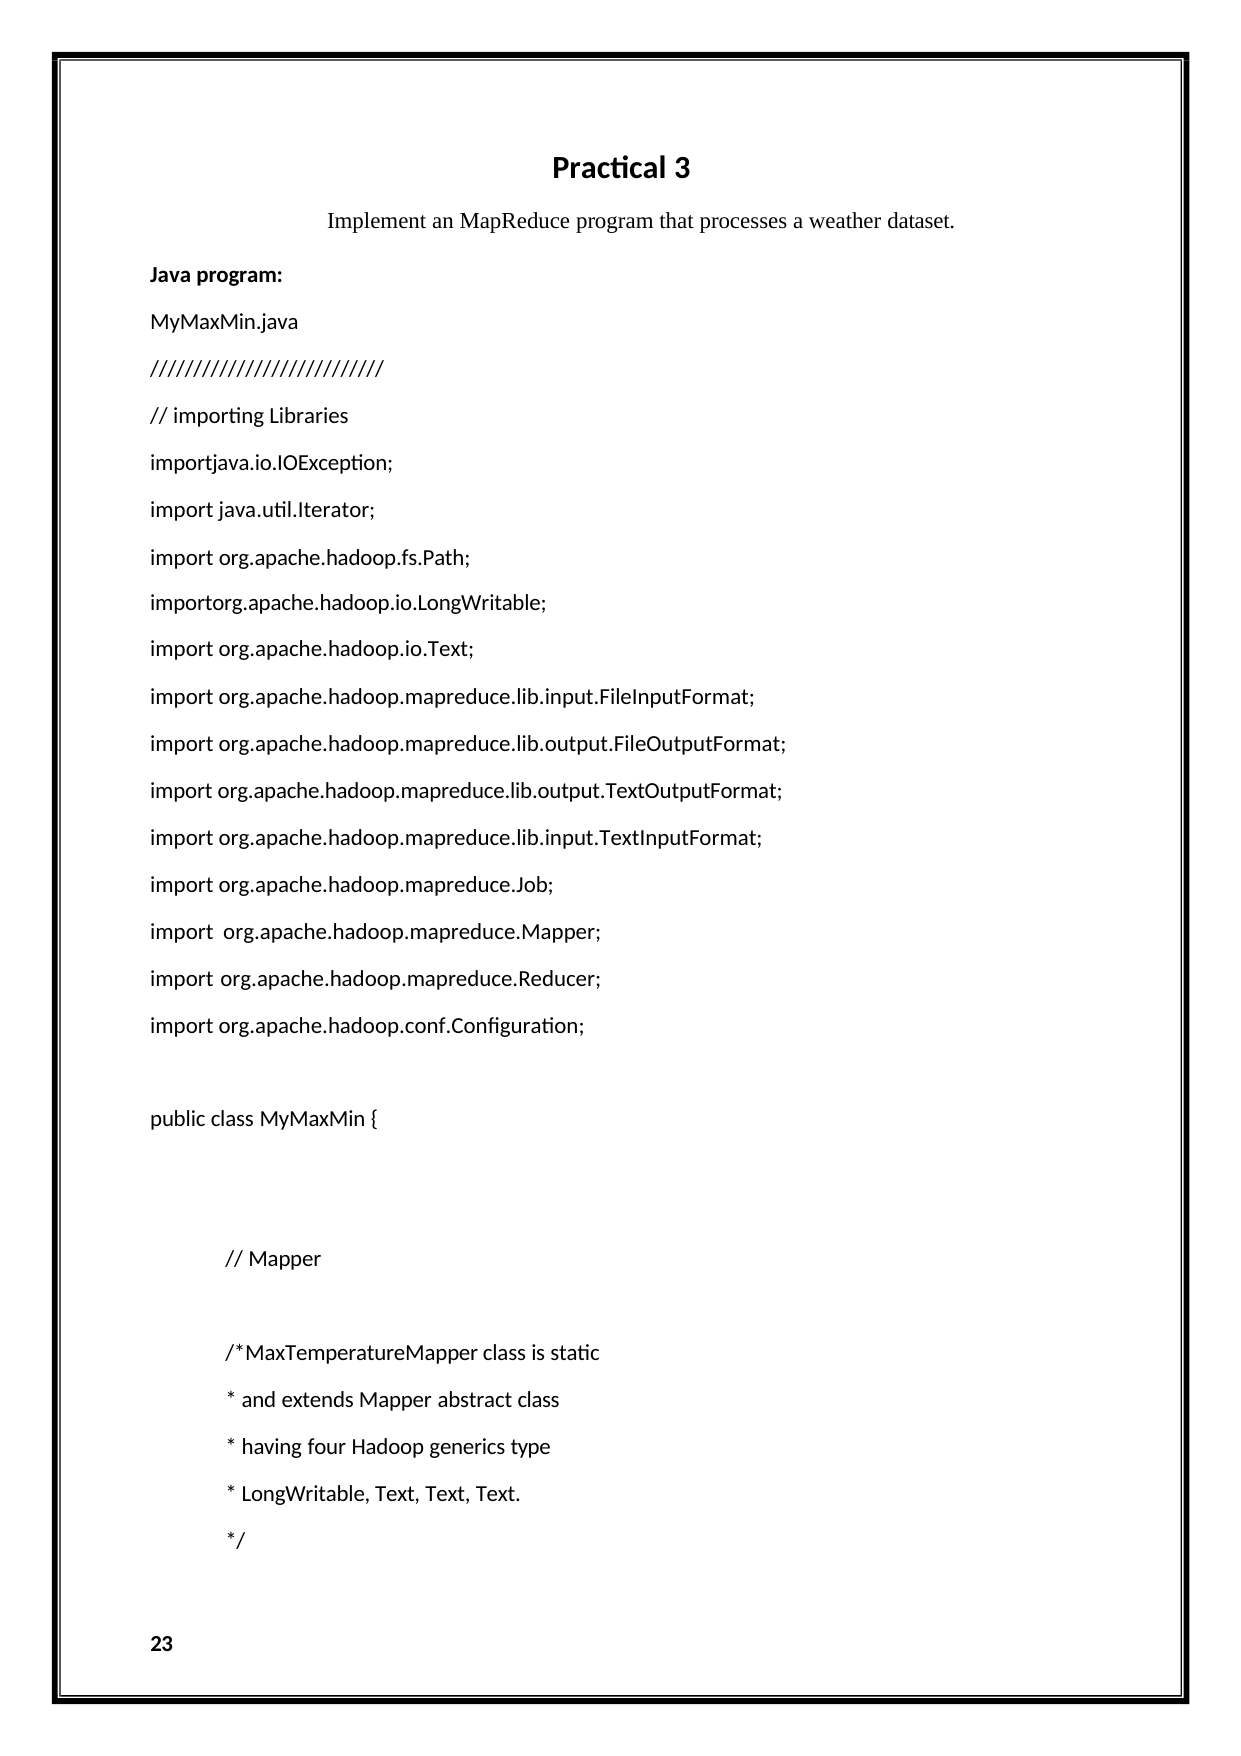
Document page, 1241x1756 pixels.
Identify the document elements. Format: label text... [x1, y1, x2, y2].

list having four Hadoop generics type [225, 1432, 1181, 1460]
text /////////////////////////// [150, 354, 1181, 382]
text import org.apache.hadoop.fs.Path; [150, 543, 1181, 571]
text import org.apache.hadoop.mapreduce.lib.input.FileInputFormat; import org.apache.hadoop.mapreduce.lib.output.FileOutputFormat; import org.apache.hadoop.mapreduce.lib.output.TextOutputFormat; import org.apache.hadoop.mapreduce.lib.input.TextInputFormat; import org.apache.hadoop.mapreduce.Job; [150, 682, 814, 898]
text */ [225, 1526, 1181, 1554]
text /*MaxTemperatureMapper class is static [225, 1338, 1181, 1366]
list LongWritable, Text, Text, Text. [225, 1479, 1181, 1507]
text MyMaxMin.java [150, 307, 1181, 335]
text // Mapper [225, 1244, 1181, 1272]
text public class MyMaxMin { [150, 1104, 1181, 1132]
text // importing Libraries importjava.io.IOException; import java.util.Iterator; [150, 401, 399, 523]
text Java program: [150, 260, 1181, 288]
text import org.apache.hadoop.mapreduce.Mapper; import org.apache.hadoop.mapreduce.Reducer; import org.apache.hadoop.conf.Configuration; [150, 917, 602, 1039]
list and extends Mapper abstract class [225, 1385, 1181, 1413]
subtitle Practical 3 [74, 147, 1169, 186]
text importorg.apache.hadoop.io.LongWritable; import org.apache.hadoop.io.Text; [150, 588, 606, 662]
text Implement an MapReduce program that processes a weather dataset. [101, 207, 1181, 233]
